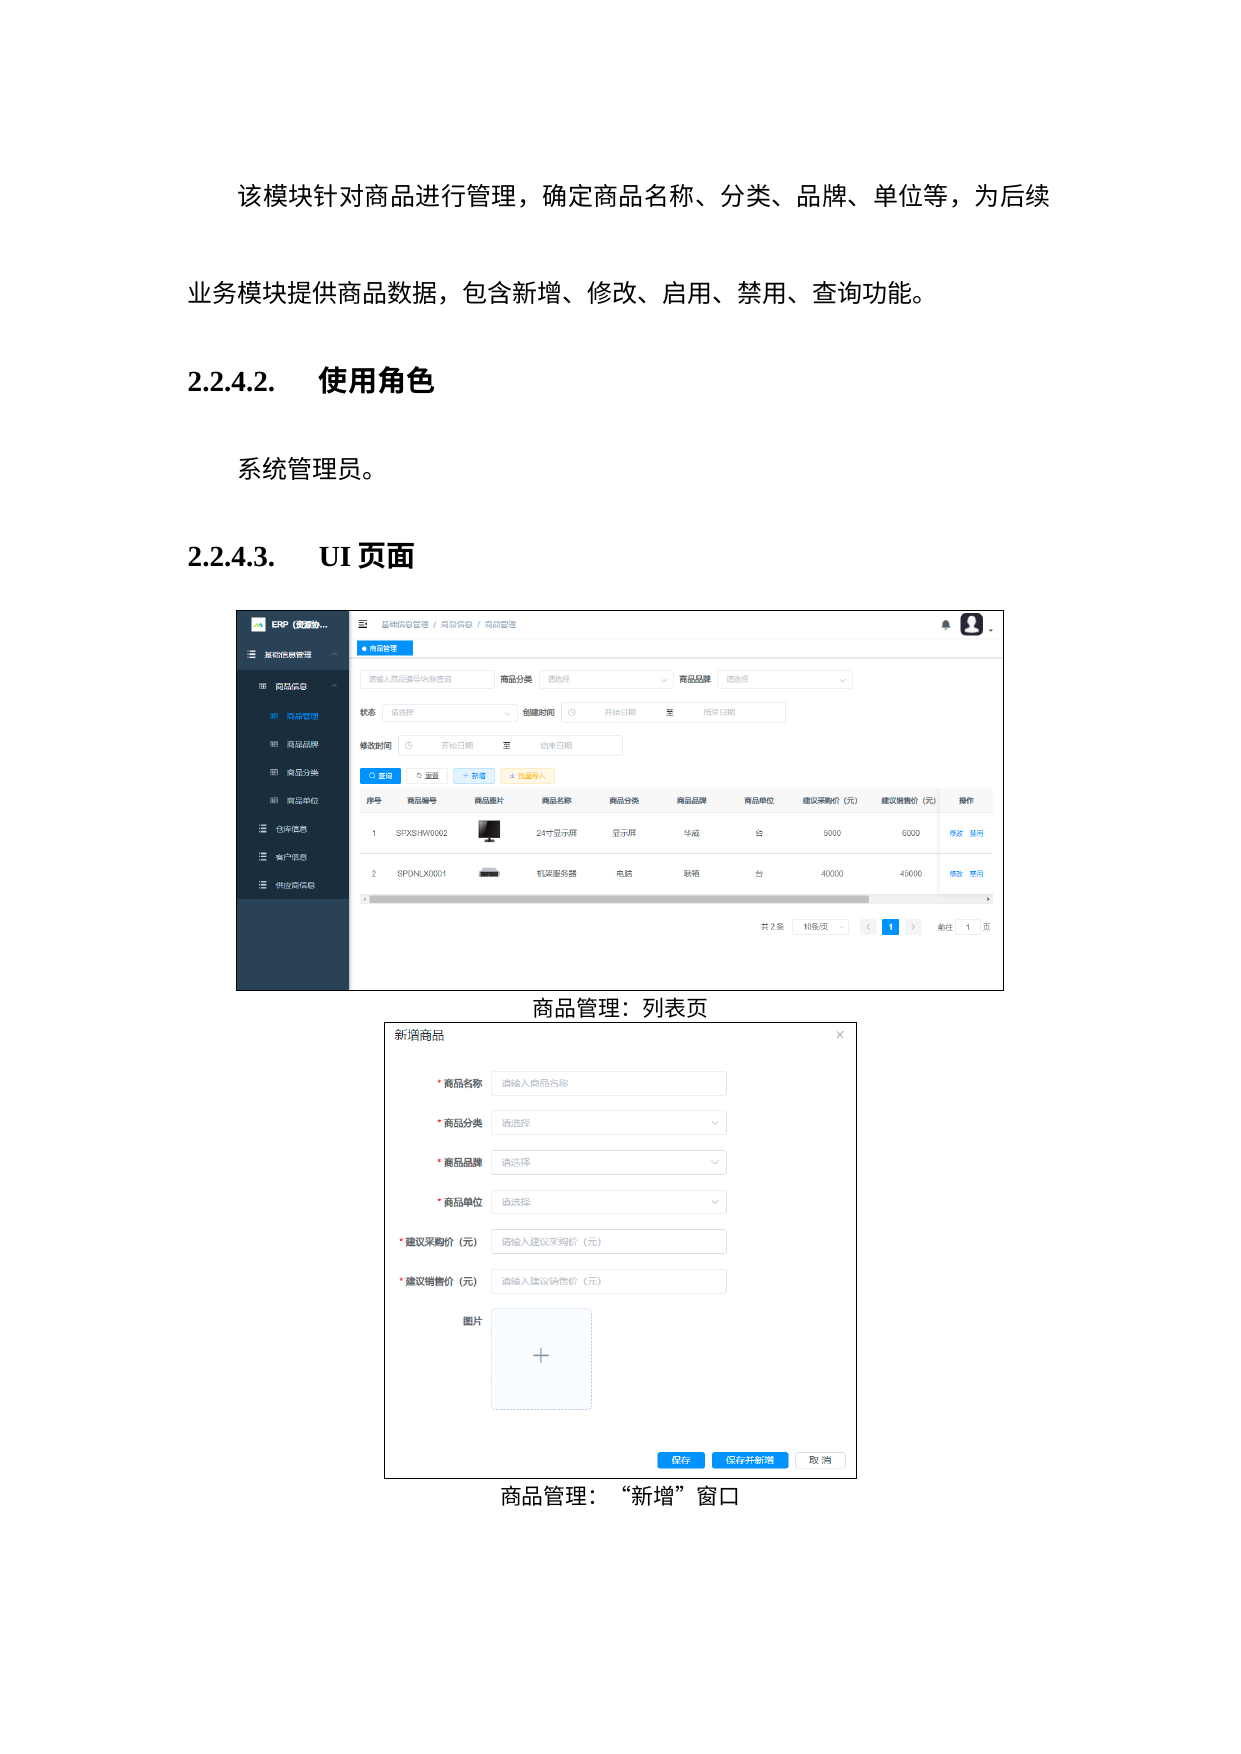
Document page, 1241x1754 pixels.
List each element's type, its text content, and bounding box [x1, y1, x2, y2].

subtitle UI页面 [187, 522, 1053, 587]
picture [237, 611, 1003, 990]
subtitle 使用角色 [187, 346, 1053, 411]
text 商品管理：“新增”窗口 [187, 1479, 1053, 1510]
text 该模块针对商品进行管理，确定商品名称、分类、品牌、单位等，为后续业务模块提供商品数据，包含新增、修改、启用、禁用、查询功能。 [187, 162, 1053, 324]
picture [385, 1023, 856, 1478]
text 商品管理：列表页 [187, 991, 1053, 1022]
text 系统管理员。 [187, 435, 1053, 500]
